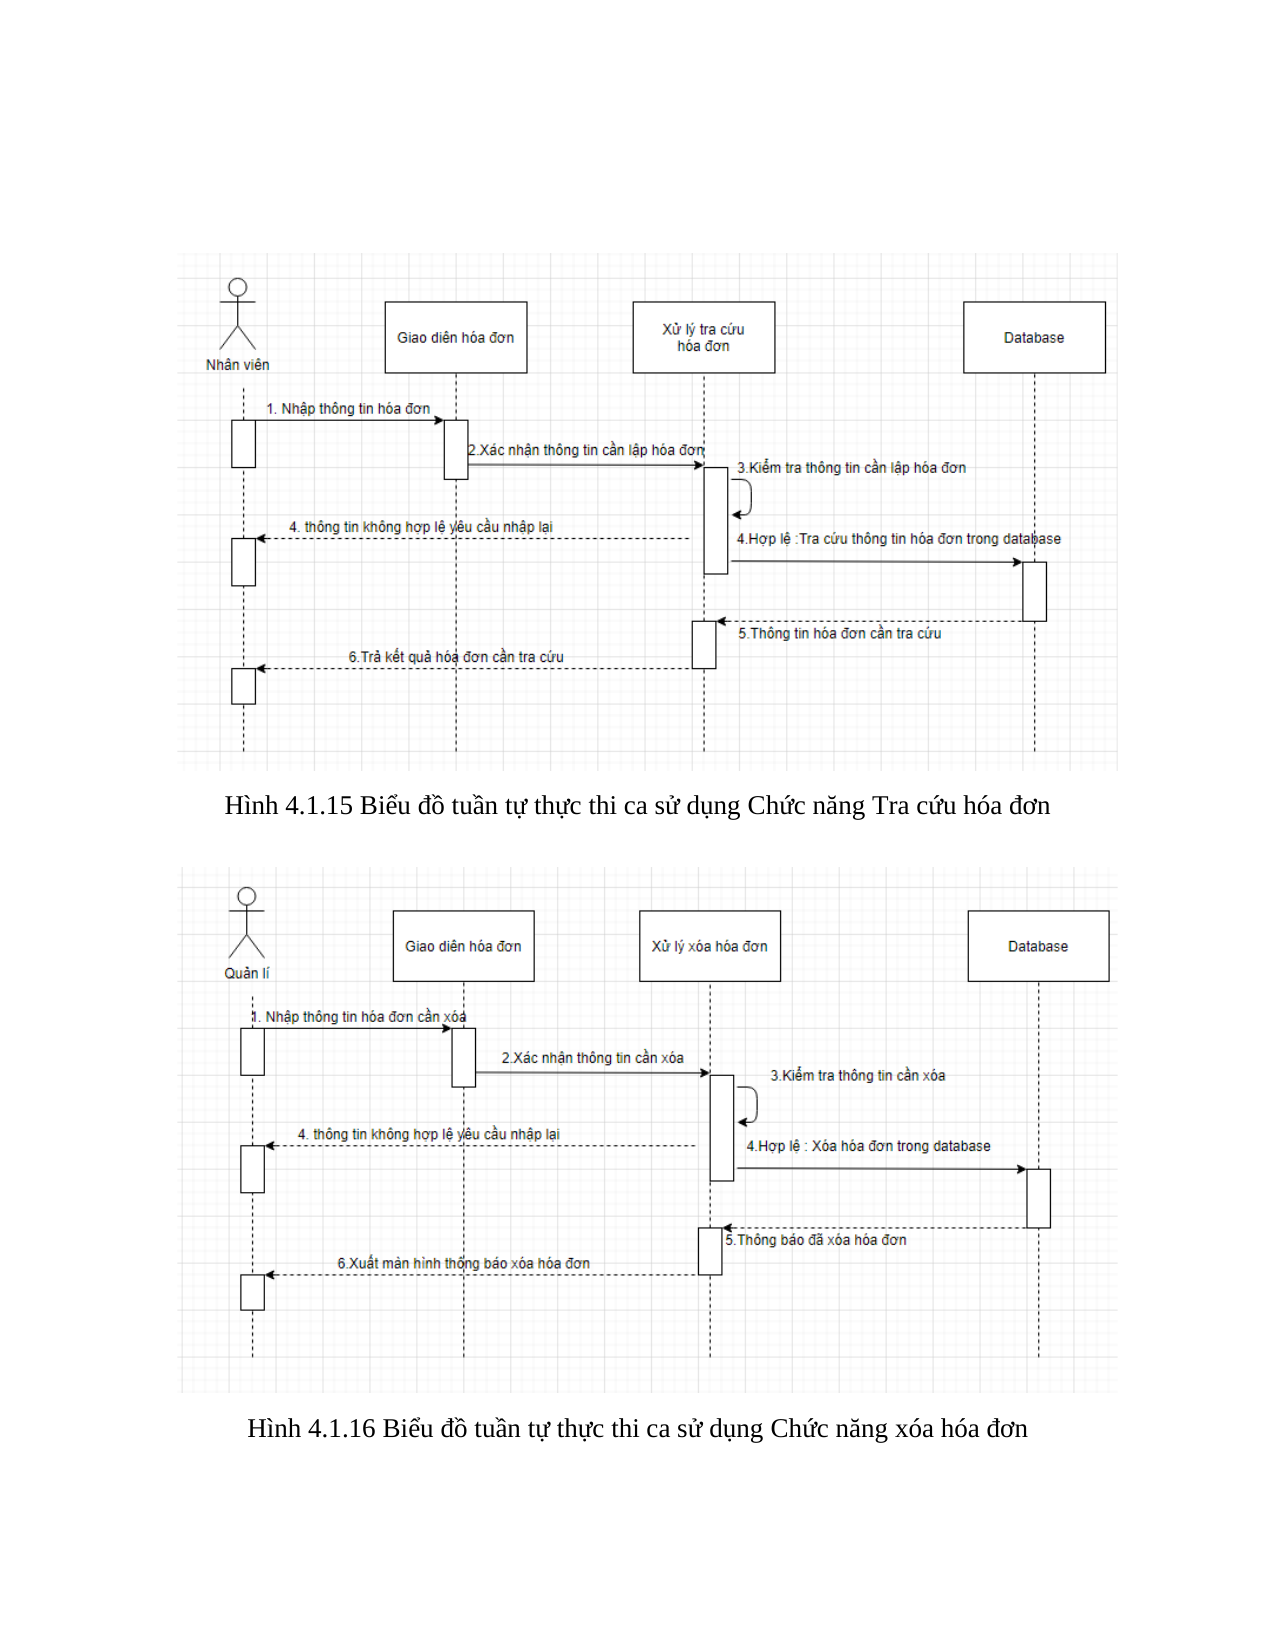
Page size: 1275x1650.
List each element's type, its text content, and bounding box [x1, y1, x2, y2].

picture [177, 253, 1118, 771]
text Hình 4.1.16 Biểu đồ tuần tự thực thi ca sử dụng Chức năng xóa hóa đơn [177, 1412, 1098, 1443]
picture [177, 867, 1118, 1393]
text Hình 4.1.15 Biểu đồ tuần tự thực thi ca sử dụng Chức năng Tra cứu hóa đơn [177, 789, 1098, 821]
